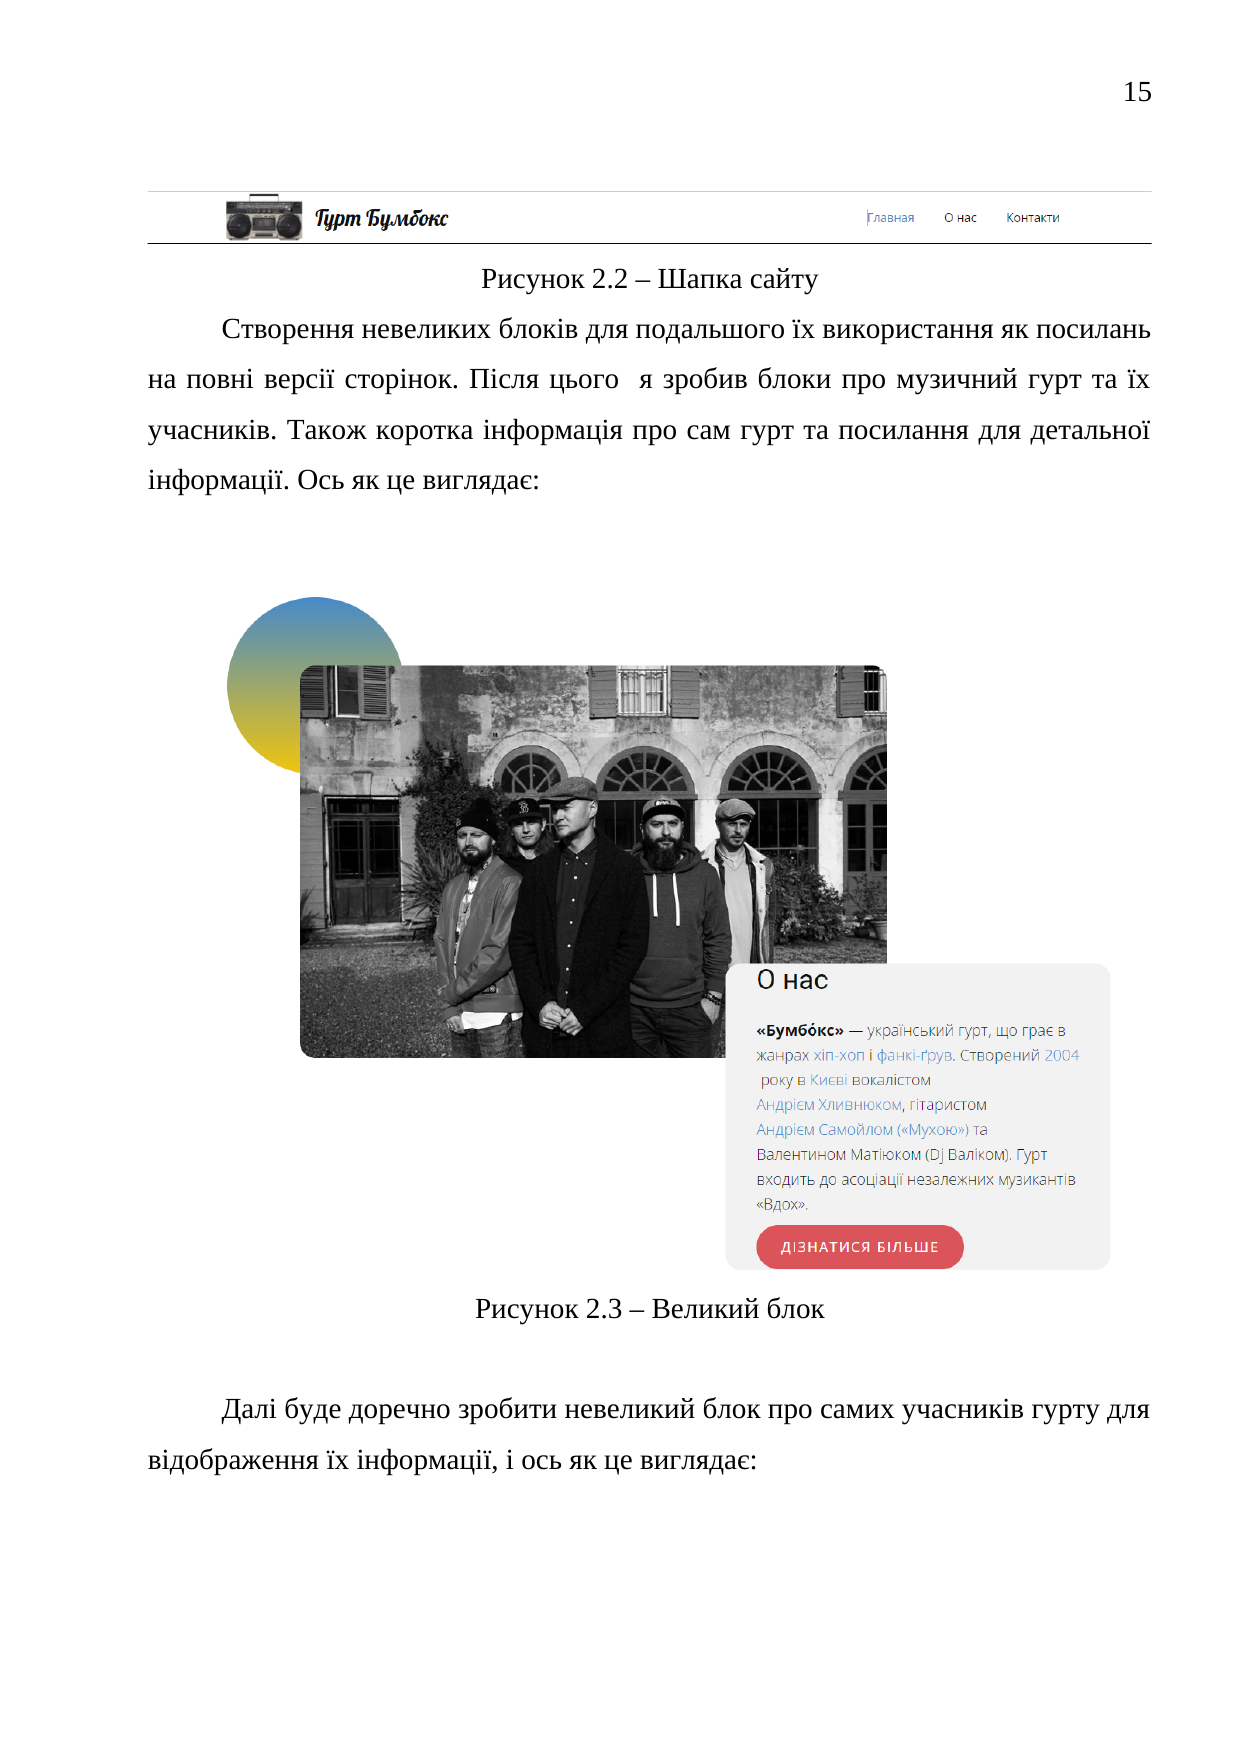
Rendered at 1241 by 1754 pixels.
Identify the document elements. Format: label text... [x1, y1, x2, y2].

text Рисунок 2.2 – Шапка сайту [148, 261, 1152, 294]
picture [147, 191, 1152, 244]
text Створення невеликих блоків для подальшого їх використання як посилань на повні версії сторінок. Після цього я зробив блоки про музичний гурт та їх учасників. Також коротка інформація про сам гурт та посилання для детальної інформації. Ось як це виглядає: [148, 311, 1152, 496]
picture [147, 562, 1152, 1275]
text Рисунок 2.3 – Великий блок [148, 1291, 1152, 1324]
text Далі буде доречно зробити невеликий блок про самих учасників гурту для відображення їх інформації, і ось як це виглядає: [148, 1392, 1152, 1475]
